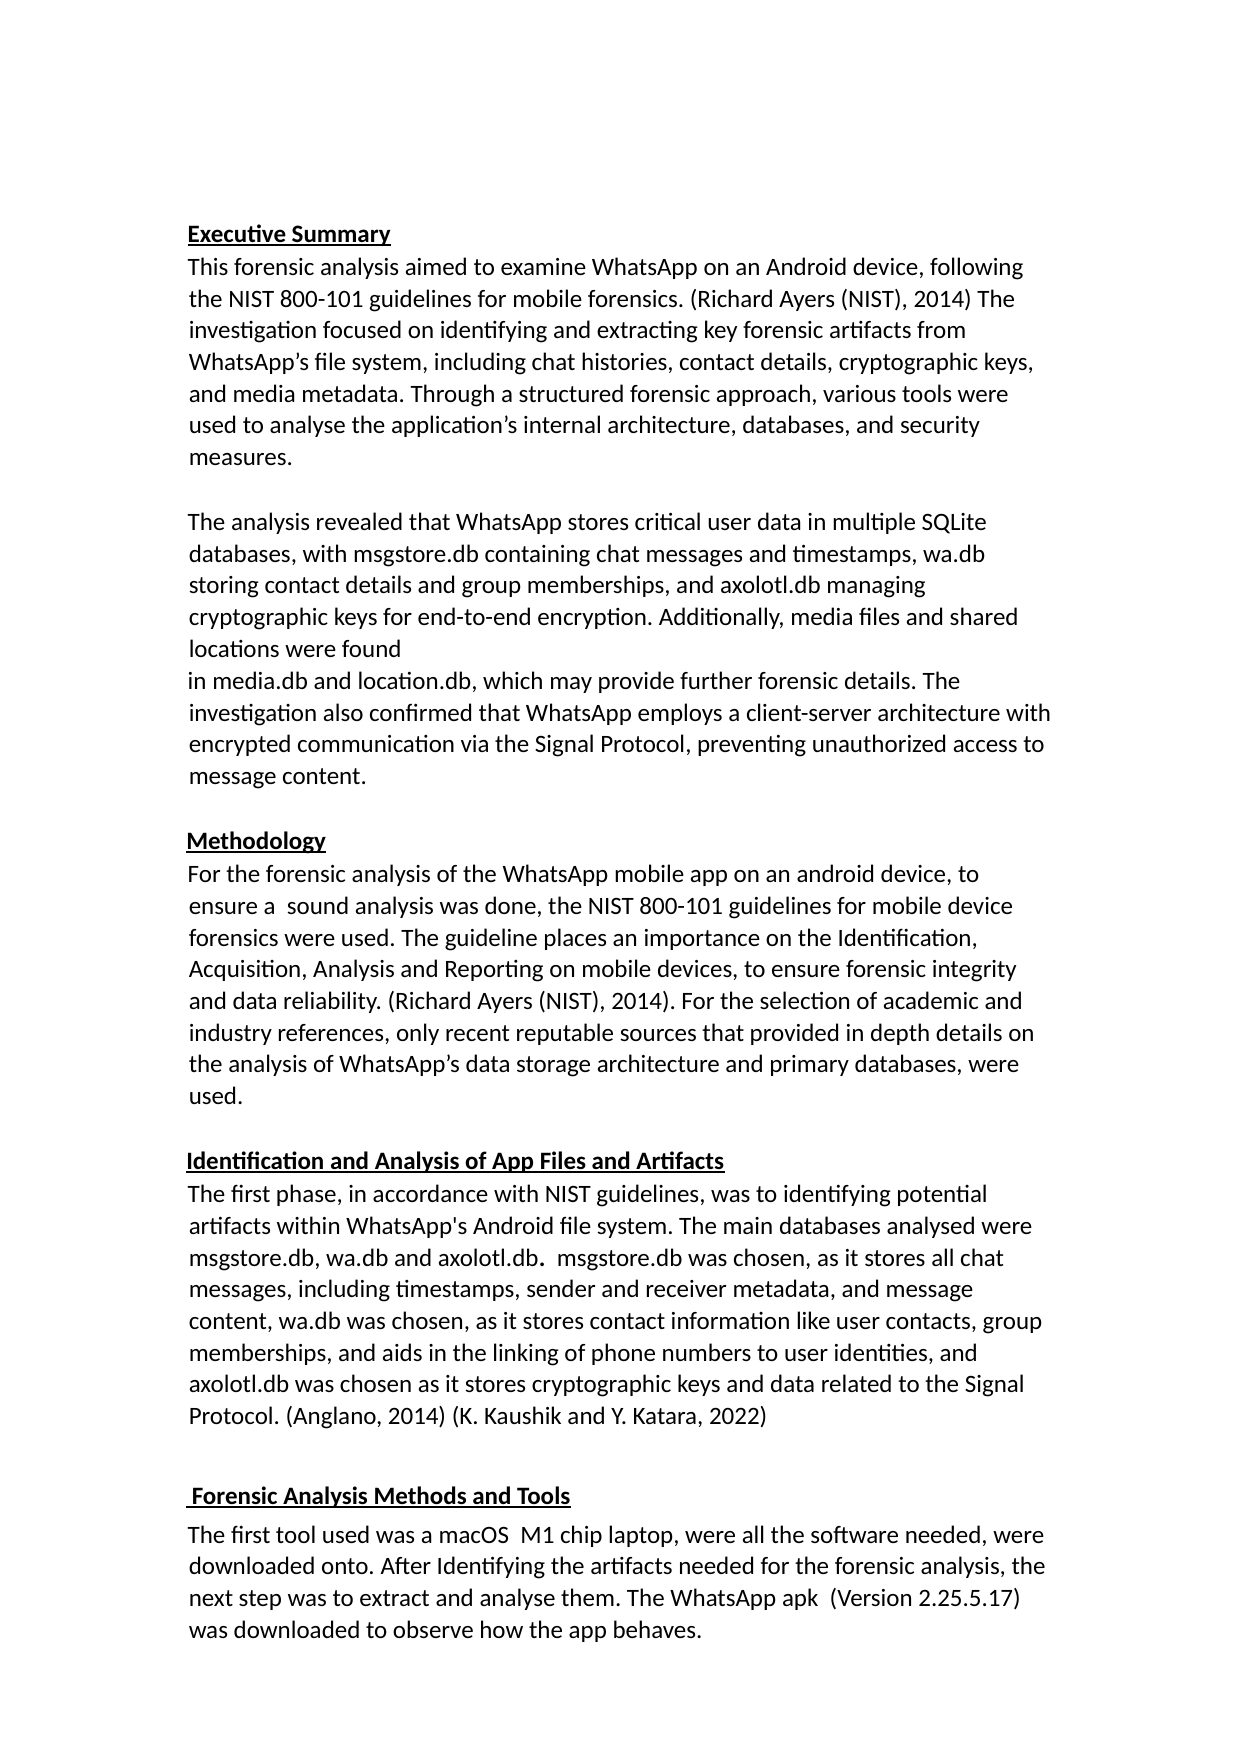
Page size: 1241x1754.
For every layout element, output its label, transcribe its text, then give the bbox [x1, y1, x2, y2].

text This forensic analysis aimed to examine WhatsApp on an Android device, following the NIST 800-101 guidelines for mobile forensics. (Richard Ayers (NIST), 2014) The investigation focused on identifying and extracting key forensic artifacts from WhatsApp’s file system, including chat histories, contact details, cryptographic keys, and media metadata. Through a structured forensic approach, various tools were used to analyse the application’s internal architecture, databases, and security measures. [187, 251, 1054, 472]
subtitle Forensic Analysis Methods and Tools [186, 1480, 1058, 1510]
text The first tool used was a macOS M1 chip laptop, were all the software needed, were downloaded onto. After Identifying the artifacts needed for the forensic analysis, the next step was to extract and analyse them. The WhatsApp apk (Version 2.25.5.17) was downloaded to observe how the app behaves. [187, 1519, 1054, 1644]
text For the forensic analysis of the WhatsApp mobile app on an android device, to ensure a sound analysis was done, the NIST 800-101 guidelines for mobile device forensics were used. The guideline places an importance on the Identification, Acquisition, Analysis and Reporting on mobile devices, to ensure forensic integrity and data reliability. (Richard Ayers (NIST), 2014). For the selection of academic and industry references, only recent reputable sources that provided in depth details on the analysis of WhatsApp’s data storage architecture and primary databases, were used. [187, 858, 1054, 1111]
subtitle Identification and Analysis of App Files and Artifacts [186, 1145, 1058, 1176]
subtitle Methodology [186, 825, 1058, 856]
subtitle Executive Summary [187, 218, 1058, 248]
text The analysis revealed that WhatsApp stores critical user data in multiple SQLite databases, with msgstore.db containing chat messages and timestamps, wa.db storing contact details and group memberships, and axolotl.db managing cryptographic keys for end-to-end encryption. Additionally, media files and shared locations were found [187, 506, 1037, 663]
text The first phase, in accordance with NIST guidelines, was to identifying potential artifacts within WhatsApp's Android file system. The main databases analysed were msgstore.db, wa.db and axolotl.db. msgstore.db was chosen, as it stores all chat messages, including timestamps, sender and receiver metadata, and message content, wa.db was chosen, as it stores contact information like user contacts, group memberships, and aids in the linking of phone numbers to user identities, and axolotl.db was chosen as it stores cryptographic keys and data related to the Signal Protocol. (Anglano, 2014) (K. Kaushik and Y. Katara, 2022) [187, 1178, 1054, 1431]
text in media.db and location.db, which may provide further forensic details. The investigation also confirmed that WhatsApp employs a client-server architecture with encrypted communication via the Signal Protocol, preventing unauthorized access to message content. [187, 665, 1054, 791]
